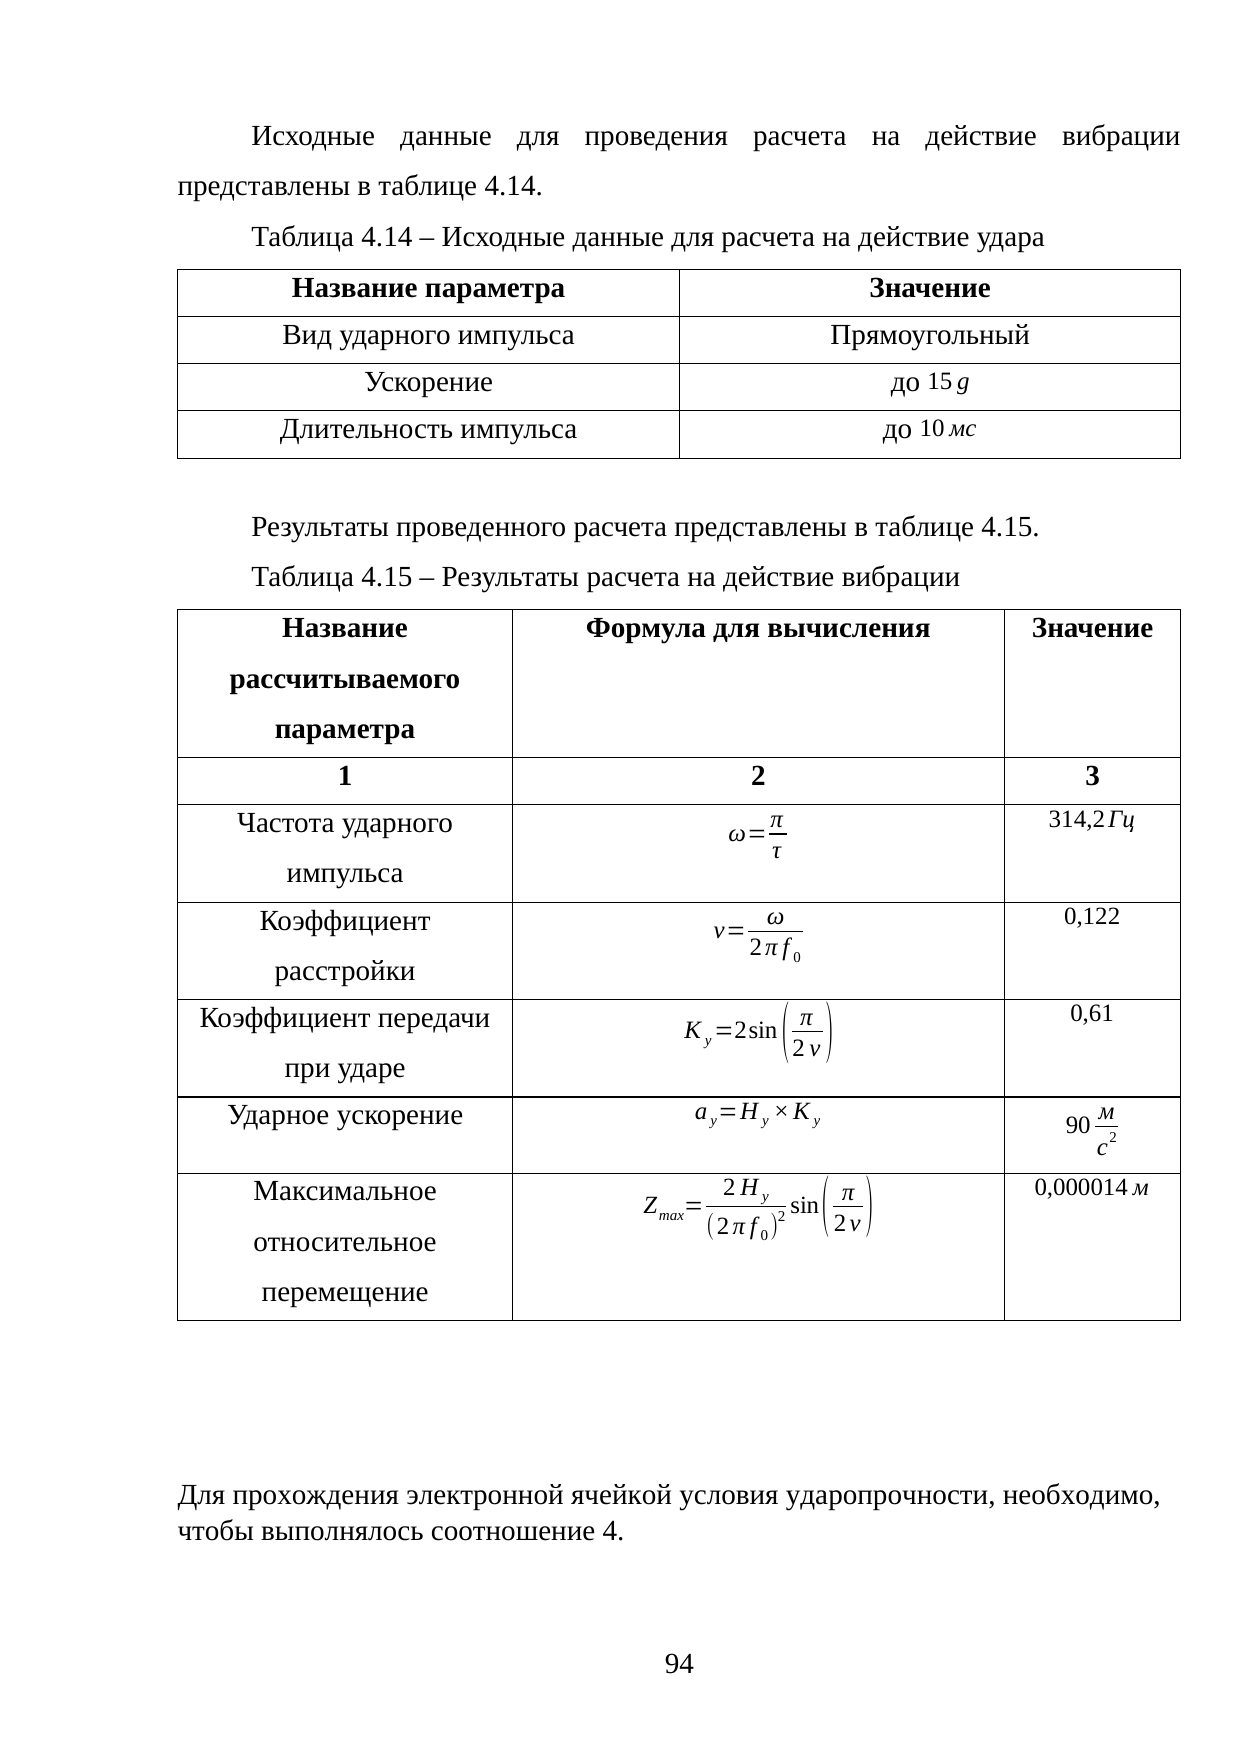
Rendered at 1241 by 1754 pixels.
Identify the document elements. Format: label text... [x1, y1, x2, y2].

table_cell [513, 903, 1004, 999]
table_cell Ускорение [178, 364, 679, 410]
table_cell [1005, 1098, 1180, 1172]
table_cell Длительность импульса [178, 411, 679, 457]
table_cell [513, 1000, 1004, 1096]
text Таблица 4.14 – Исходные данные для расчета на действие удара [177, 219, 1181, 252]
table_cell [513, 805, 1004, 902]
table_header Значение [1005, 610, 1180, 757]
table_cell Максимальное относительное перемещение [178, 1174, 512, 1320]
table_header Формула для вычисления [513, 610, 1004, 757]
table_cell Коэффициент передачи при ударе [178, 1000, 512, 1096]
table_cell до [680, 364, 1180, 410]
table_cell [513, 1174, 1004, 1320]
table_cell Прямоугольный [680, 317, 1180, 363]
table_cell Коэффициент расстройки [178, 903, 512, 999]
text Для прохождения электронной ячейкой условия ударопрочности, необходимо, чтобы выполнялось соотношение 4. [177, 1477, 1181, 1547]
text Результаты проведенного расчета представлены в таблице 4.15. [177, 509, 1181, 542]
table_cell [513, 1098, 1004, 1172]
table_cell [1005, 805, 1180, 902]
table_cell 3 [1005, 758, 1180, 804]
table_header Название рассчитываемого параметра [178, 610, 512, 757]
table_header Значение [680, 270, 1180, 316]
table_cell Частота ударного импульса [178, 805, 512, 902]
table_header Название параметра [178, 270, 679, 316]
table_cell Вид ударного импульса [178, 317, 679, 363]
table_cell до [680, 411, 1180, 457]
table_cell [1005, 1000, 1180, 1096]
text Таблица 4.15 – Результаты расчета на действие вибрации [177, 559, 1181, 593]
table_cell Ударное ускорение [178, 1098, 512, 1172]
table_cell [1005, 1174, 1180, 1320]
table_cell [1005, 903, 1180, 999]
text Исходные данные для проведения расчета на действие вибрации представлены в таблице 4.14. [177, 118, 1181, 202]
table_cell 2 [513, 758, 1004, 804]
table_cell 1 [178, 758, 512, 804]
